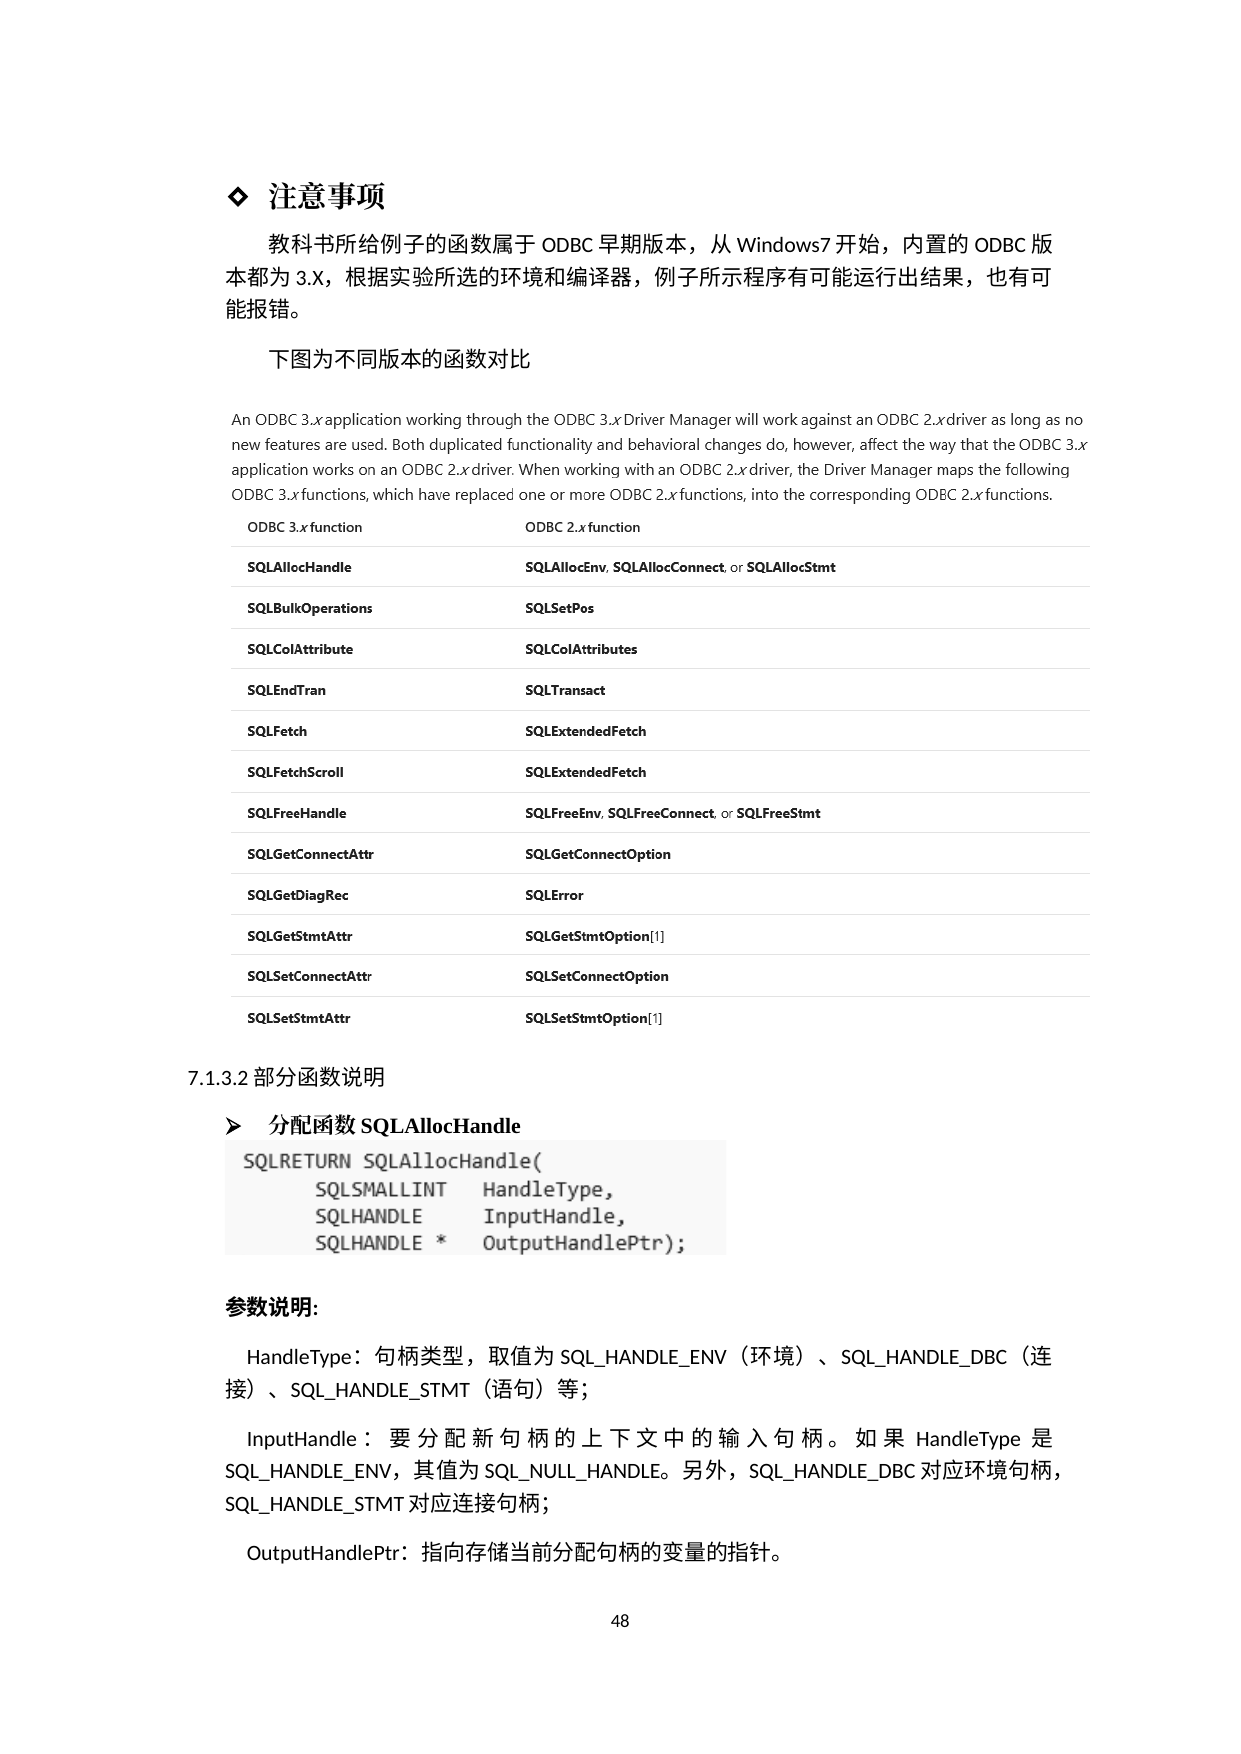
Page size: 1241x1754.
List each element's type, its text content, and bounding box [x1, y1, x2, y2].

text 7.1.3.2 部分函数说明 [187, 1059, 1053, 1092]
text OutputHandlePtr：指向存储当前分配句柄的变量的指针。 [225, 1534, 1053, 1567]
picture [224, 400, 1090, 1031]
text 参数说明: [225, 1289, 1053, 1322]
list 注意事项 [225, 162, 1053, 227]
picture [224, 1140, 727, 1255]
text 下图为不同版本的函数对比 [225, 341, 1053, 374]
list 分配函数SQLAllocHandle [225, 1108, 1053, 1141]
text HandleType：句柄类型，取值为SQL_HANDLE_ENV（环境）、SQL_HANDLE_DBC（连接）、SQL_HANDLE_STMT（语句）等； [225, 1339, 1053, 1404]
text 教科书所给例子的函数属于ODBC早期版本，从Windows7开始，内置的ODBC版本都为3.X，根据实验所选的环境和编译器，例子所示程序有可能运行出结果，也有可能报错。 [225, 227, 1053, 324]
text InputHandle：要分配新句柄的上下文中的输入句柄。如果HandleType是SQL_HANDLE_ENV，其值为SQL_NULL_HANDLE。另外，SQL_HANDLE_DBC对应环境句柄，SQL_HANDLE_STMT对应连接句柄； [225, 1420, 1053, 1518]
